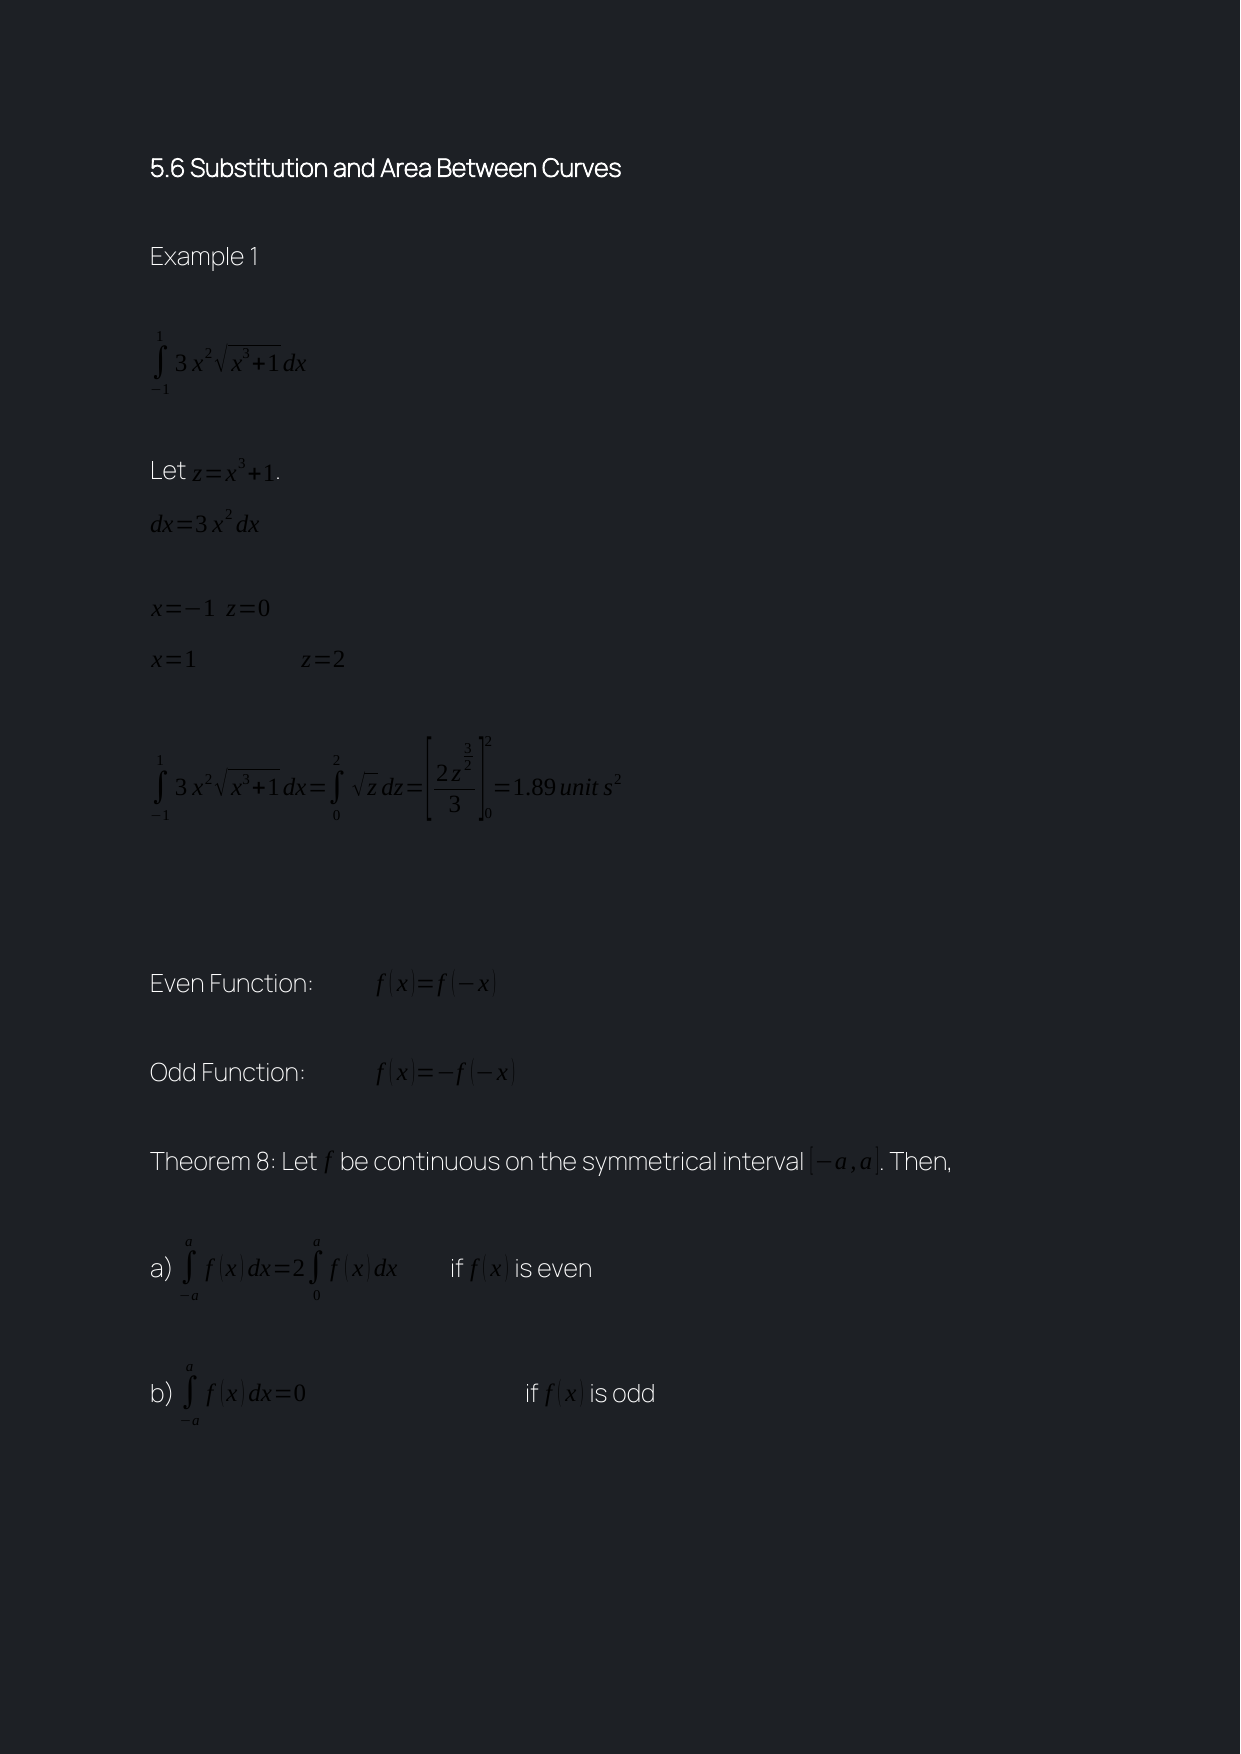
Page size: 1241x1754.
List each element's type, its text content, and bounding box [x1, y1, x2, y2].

text Example 1 [150, 239, 1090, 273]
text Theorem 8: Let be continuous on the symmetrical interval . Then, [150, 1144, 1090, 1178]
text Even Function: [150, 966, 1090, 1000]
text b) if is odd [150, 1358, 1090, 1428]
text a) if is even [150, 1232, 1090, 1303]
text Let . [150, 453, 1090, 487]
subtitle 5.6 Substitution and Area Between Curves [150, 150, 1090, 184]
text Odd Function: [150, 1055, 1090, 1089]
